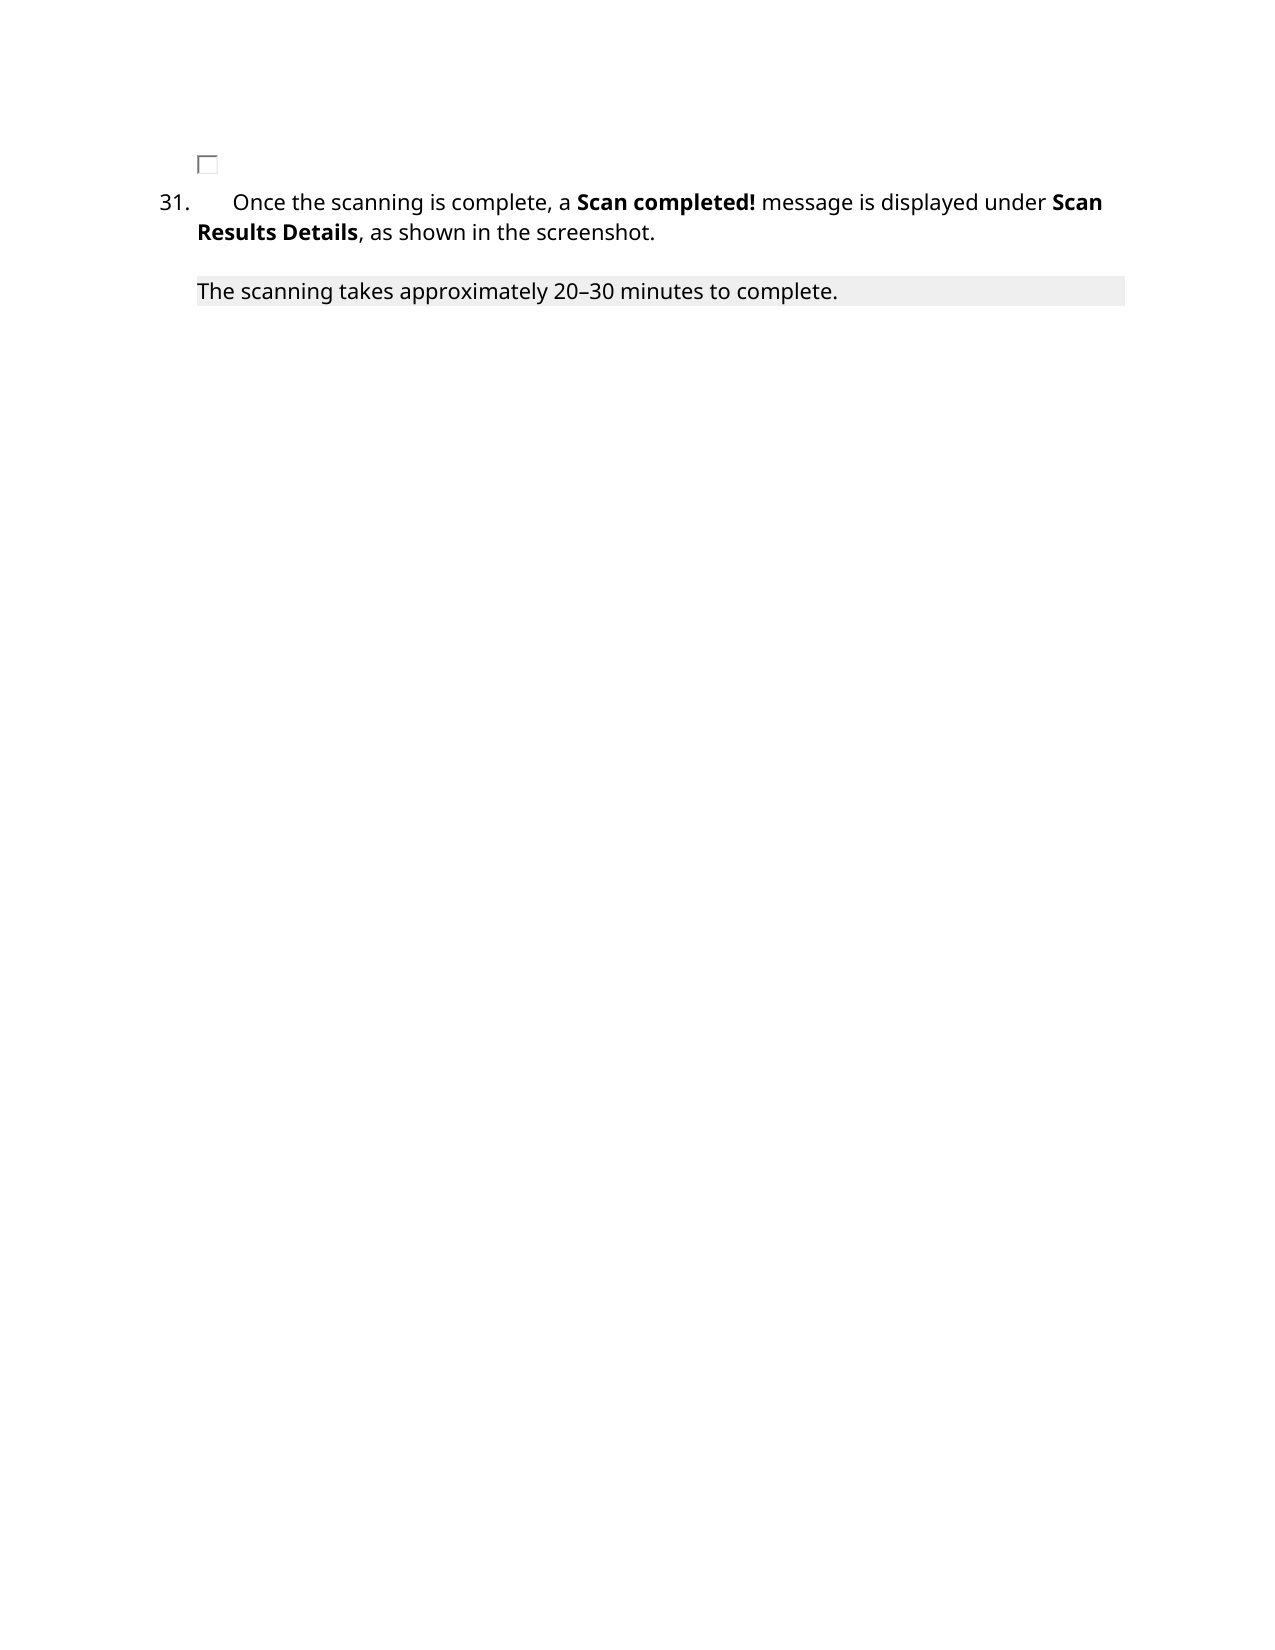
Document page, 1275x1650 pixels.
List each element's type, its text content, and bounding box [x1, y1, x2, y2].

text The scanning takes approximately 20–30 minutes to complete. [197, 276, 1125, 306]
list Once the scanning is complete, a Scan completed! message is displayed under Scan Results Details, as shown in the screenshot. [159, 150, 1125, 247]
